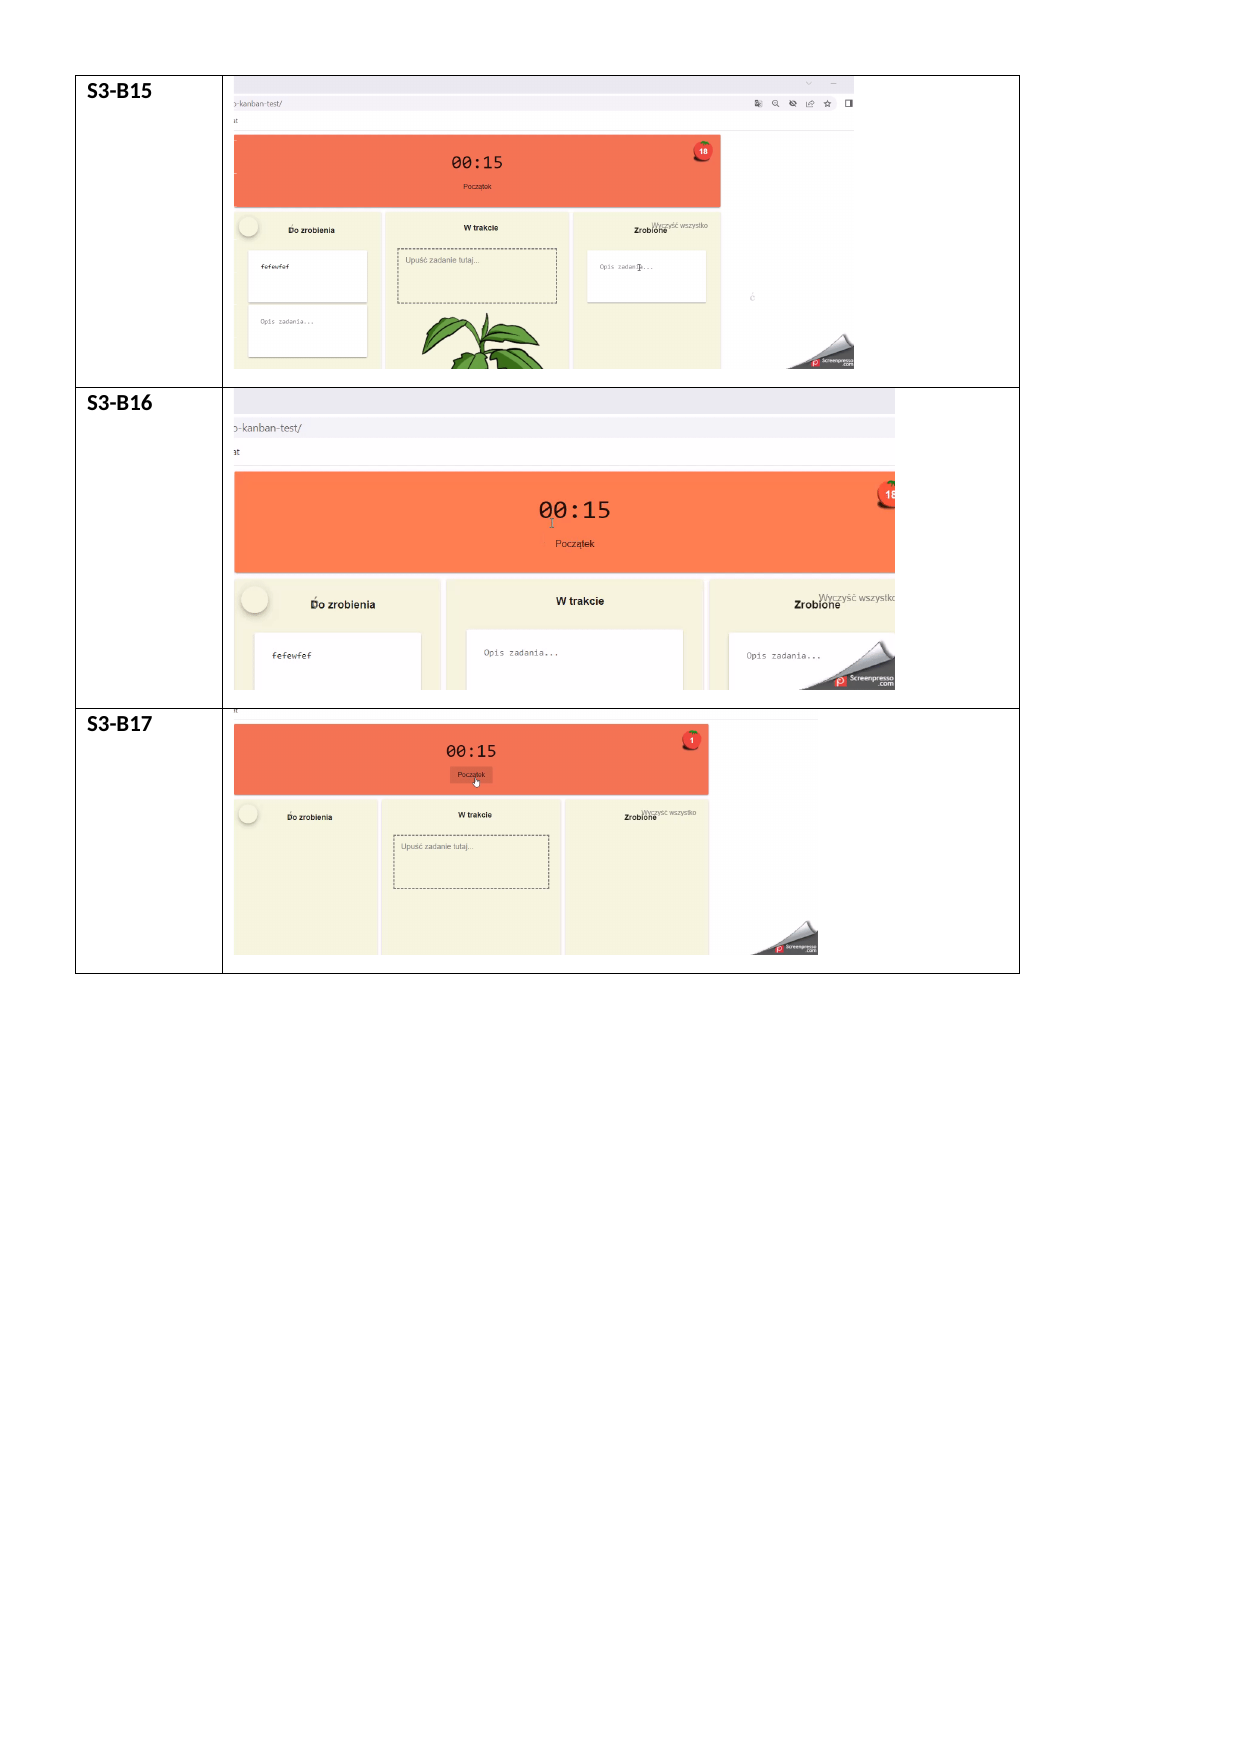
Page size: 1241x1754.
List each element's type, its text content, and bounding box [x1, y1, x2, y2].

table_cell [223, 388, 1019, 708]
picture [233, 388, 895, 690]
table_cell [223, 709, 1019, 972]
picture [233, 76, 854, 369]
table_cell S3-B17 [76, 709, 222, 972]
table_cell S3-B15 [76, 76, 222, 387]
table_cell [223, 76, 1019, 387]
picture [233, 709, 818, 955]
table_cell S3-B16 [76, 388, 222, 708]
